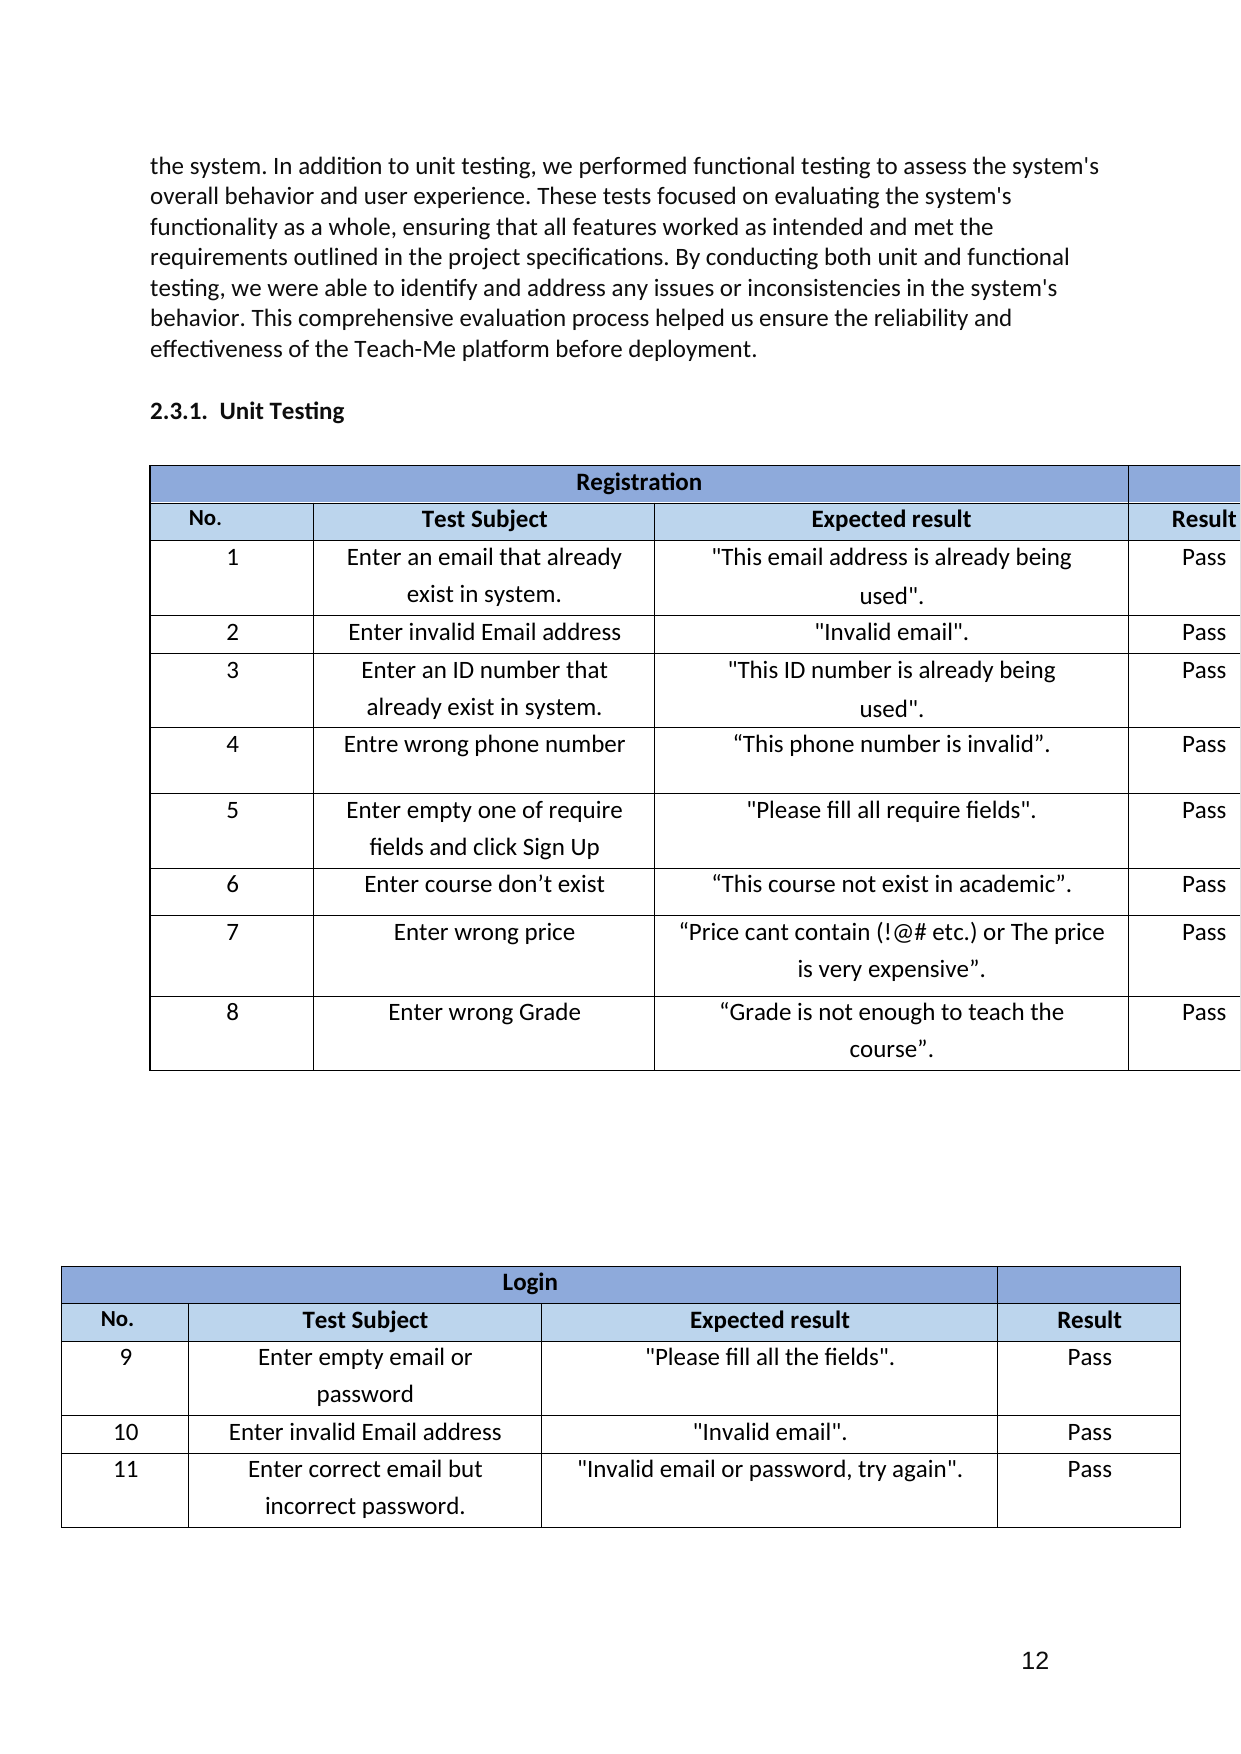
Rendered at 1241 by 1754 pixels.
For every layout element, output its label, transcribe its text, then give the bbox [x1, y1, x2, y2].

table_cell Pass [1129, 869, 1240, 915]
table_cell Enter empty one of require fields and click Sign Up [314, 794, 654, 868]
table_cell Enter an email that already exist in system. [314, 541, 654, 615]
table_cell Enter invalid Email address [189, 1416, 541, 1452]
table_cell Result [1129, 504, 1240, 540]
table_cell 7 [151, 916, 313, 996]
table_cell "Please fill all require fields". [655, 794, 1128, 868]
table_cell Enter correct email but incorrect password. [189, 1454, 541, 1527]
table_cell “Price cant contain (!@# etc.) or The price is very expensive”. [655, 916, 1128, 996]
table_header [998, 1267, 1180, 1303]
table_cell “This phone number is invalid”. [655, 728, 1128, 793]
table_cell “Grade is not enough to teach the course”. [655, 997, 1128, 1070]
table_cell 5 [151, 794, 313, 868]
table_cell "Invalid email or password, try again". [542, 1454, 997, 1527]
table_cell Enter invalid Email address [314, 616, 654, 653]
table_header Registration [151, 466, 1128, 502]
table_cell Pass [1129, 997, 1240, 1070]
table_cell “This course not exist in academic”. [655, 869, 1128, 915]
table_cell No. [151, 504, 313, 540]
table_cell Pass [1129, 654, 1240, 727]
table_cell "This ID number is already being used". [655, 654, 1128, 727]
table_cell 3 [151, 654, 313, 727]
table_cell Result [998, 1304, 1180, 1341]
table_cell Pass [1129, 916, 1240, 996]
table_cell Expected result [655, 504, 1128, 540]
table_cell Pass [1129, 794, 1240, 868]
table_cell Pass [998, 1454, 1180, 1527]
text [150, 150, 1124, 364]
table_cell Pass [1129, 616, 1240, 653]
table_cell "This email address is already being used". [655, 541, 1128, 615]
table_cell Pass [998, 1416, 1180, 1452]
table_cell 6 [151, 869, 313, 915]
table_cell 1 [151, 541, 313, 615]
table_cell No. [62, 1304, 188, 1341]
table_cell 11 [62, 1454, 188, 1527]
table_cell Entre wrong phone number [314, 728, 654, 793]
table_cell 2 [151, 616, 313, 653]
table_cell "Please fill all the fields". [542, 1342, 997, 1415]
table_cell 4 [151, 728, 313, 793]
table_cell "Invalid email". [542, 1416, 997, 1452]
table_cell Pass [1129, 728, 1240, 793]
table_cell Pass [998, 1342, 1180, 1415]
table_cell 8 [151, 997, 313, 1070]
table_cell Enter course don’t exist [314, 869, 654, 915]
table_cell Pass [1129, 541, 1240, 615]
table_header [1129, 466, 1240, 502]
table_cell Test Subject [314, 504, 654, 540]
table_cell 9 [62, 1342, 188, 1415]
table_cell Enter wrong Grade [314, 997, 654, 1070]
table_cell Enter an ID number that already exist in system. [314, 654, 654, 727]
table_cell Enter empty email or password [189, 1342, 541, 1415]
table_cell Test Subject [189, 1304, 541, 1341]
table_header Login [62, 1267, 997, 1303]
table_cell Enter wrong price [314, 916, 654, 996]
table_cell 10 [62, 1416, 188, 1452]
text 2.3.1. Unit Testing [150, 395, 1124, 425]
table_cell "Invalid email". [655, 616, 1128, 653]
table_cell Expected result [542, 1304, 997, 1341]
